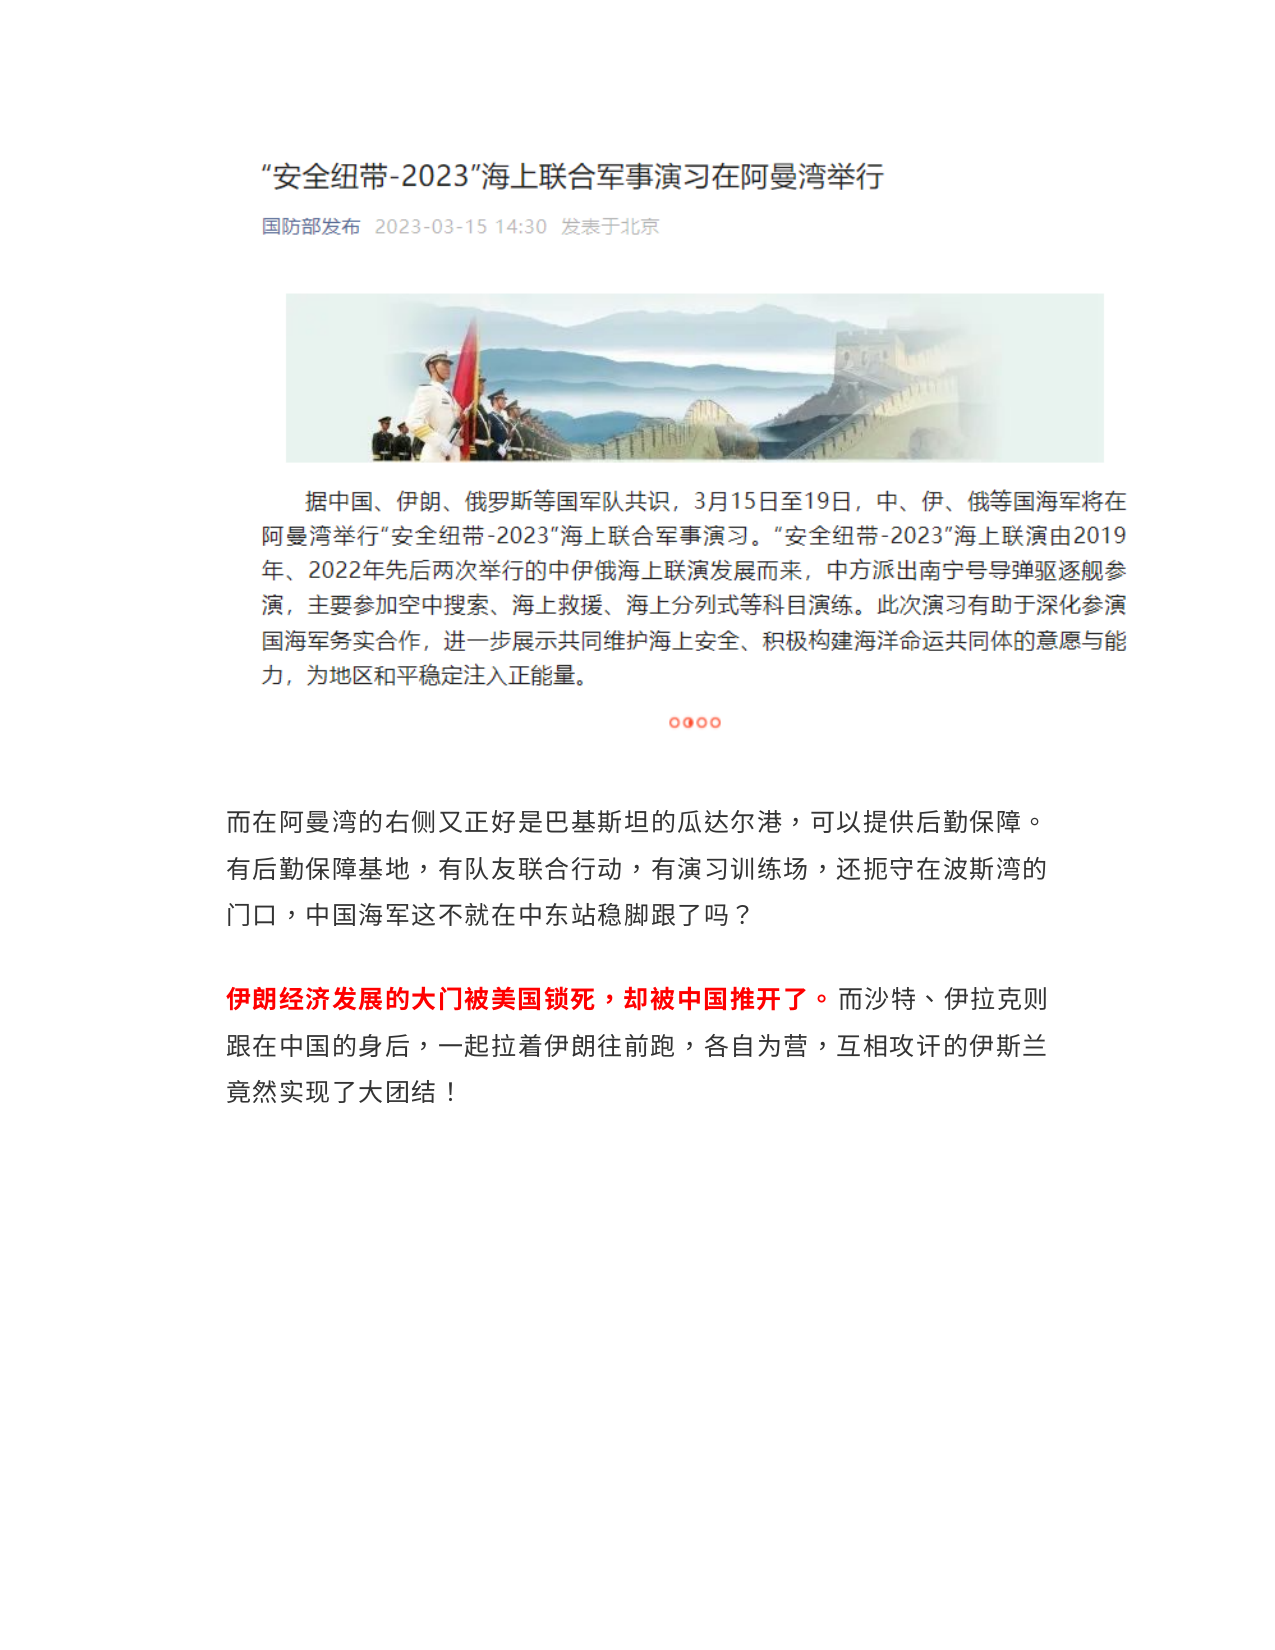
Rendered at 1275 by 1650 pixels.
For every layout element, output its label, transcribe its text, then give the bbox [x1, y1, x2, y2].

text 而在阿曼湾的右侧又正好是巴基斯坦的瓜达尔港，可以提供后勤保障。有后勤保障基地，有队友联合行动，有演习训练场，还扼守在波斯湾的门口，中国海军这不就在中东站稳脚跟了吗？ [226, 793, 1049, 932]
picture [244, 150, 1145, 756]
text 伊朗经济发展的大门被美国锁死，却被中国推开了。而沙特、伊拉克则跟在中国的身后，一起拉着伊朗往前跑，各自为营，互相攻讦的伊斯兰竟然实现了大团结！ [226, 969, 1049, 1109]
